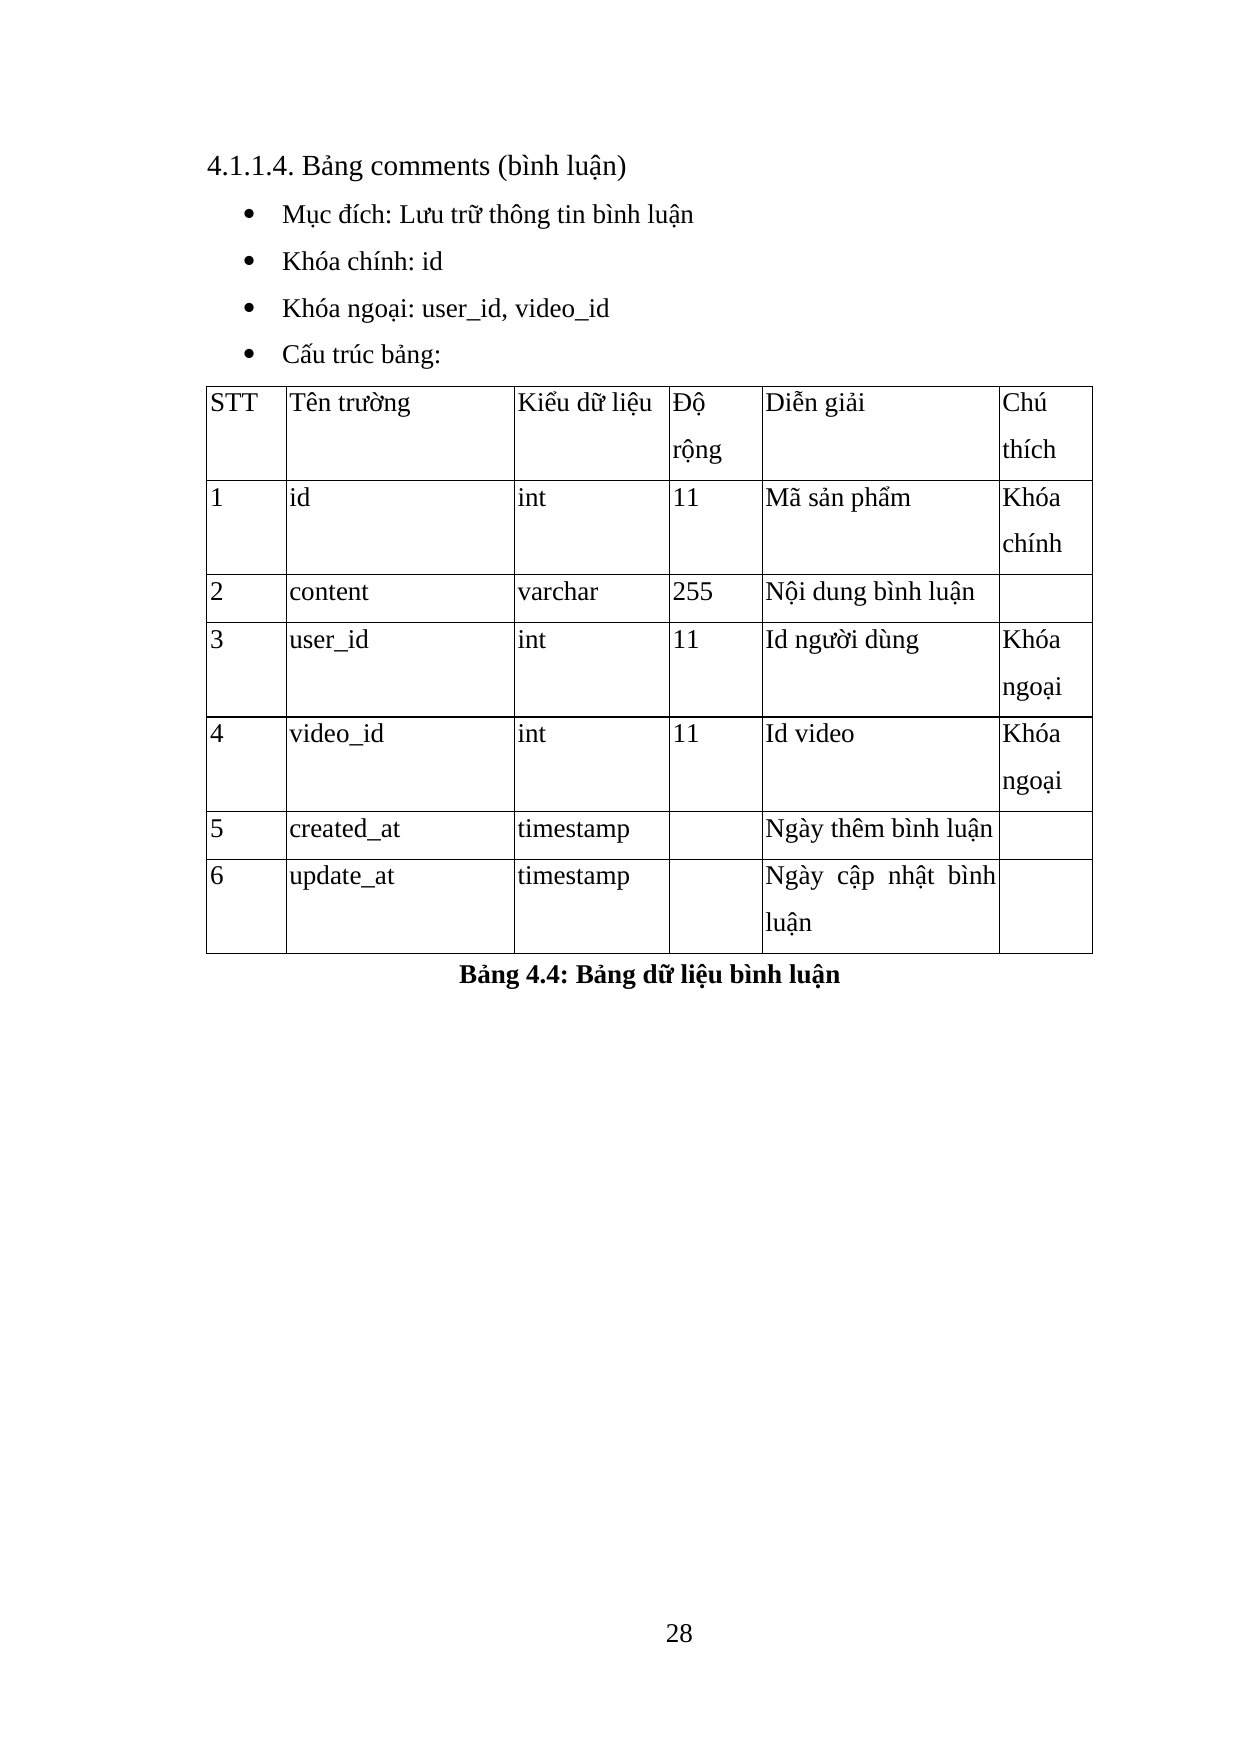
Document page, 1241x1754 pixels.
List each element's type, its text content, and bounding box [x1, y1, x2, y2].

table_cell [670, 812, 762, 858]
table_cell Ngày cập nhật bình luận [763, 860, 999, 953]
table_cell 4 [207, 718, 286, 811]
table_cell [670, 860, 762, 953]
table_cell Nội dung bình luận [763, 575, 999, 622]
list Mục đích: Lưu trữ thông tin bình luận [244, 198, 1092, 229]
table_cell Khóa ngoại [1000, 718, 1092, 811]
table_header Diễn giải [763, 387, 999, 480]
table_header Kiểu dữ liệu [515, 387, 669, 480]
table_cell int [515, 623, 669, 716]
table_cell timestamp [515, 860, 669, 953]
table_cell [1000, 812, 1092, 858]
table_cell 11 [670, 623, 762, 716]
table_cell 3 [207, 623, 286, 716]
table_cell 11 [670, 718, 762, 811]
table_header Tên trường [287, 387, 514, 480]
table_cell update_at [287, 860, 514, 953]
table_cell video_id [287, 718, 514, 811]
table_cell [1000, 860, 1092, 953]
table_cell 6 [207, 860, 286, 953]
table_cell timestamp [515, 812, 669, 858]
table_cell int [515, 718, 669, 811]
text Bảng 4.4: Bảng dữ liệu bình luận [207, 958, 1092, 989]
table_cell content [287, 575, 514, 622]
table_cell id [287, 481, 514, 574]
table_cell Id người dùng [763, 623, 999, 716]
table_header Chú thích [1000, 387, 1092, 480]
table_cell 1 [207, 481, 286, 574]
table_cell user_id [287, 623, 514, 716]
table_header Độ rộng [670, 387, 762, 480]
list Khóa ngoại: user_id, video_id [244, 292, 1092, 323]
table_cell Khóa chính [1000, 481, 1092, 574]
table_header STT [207, 387, 286, 480]
list Khóa chính: id [244, 245, 1092, 276]
subtitle Bảng comments (bình luận) [207, 148, 1092, 181]
table_cell Ngày thêm bình luận [763, 812, 999, 858]
table_cell varchar [515, 575, 669, 622]
table_cell 11 [670, 481, 762, 574]
table_cell 2 [207, 575, 286, 622]
table_cell 255 [670, 575, 762, 622]
list Cấu trúc bảng: [244, 339, 1092, 370]
table_cell 5 [207, 812, 286, 858]
table_cell [1000, 575, 1092, 622]
table_cell int [515, 481, 669, 574]
table_cell Khóa ngoại [1000, 623, 1092, 716]
table_cell created_at [287, 812, 514, 858]
table_cell Id video [763, 718, 999, 811]
table_cell Mã sản phẩm [763, 481, 999, 574]
